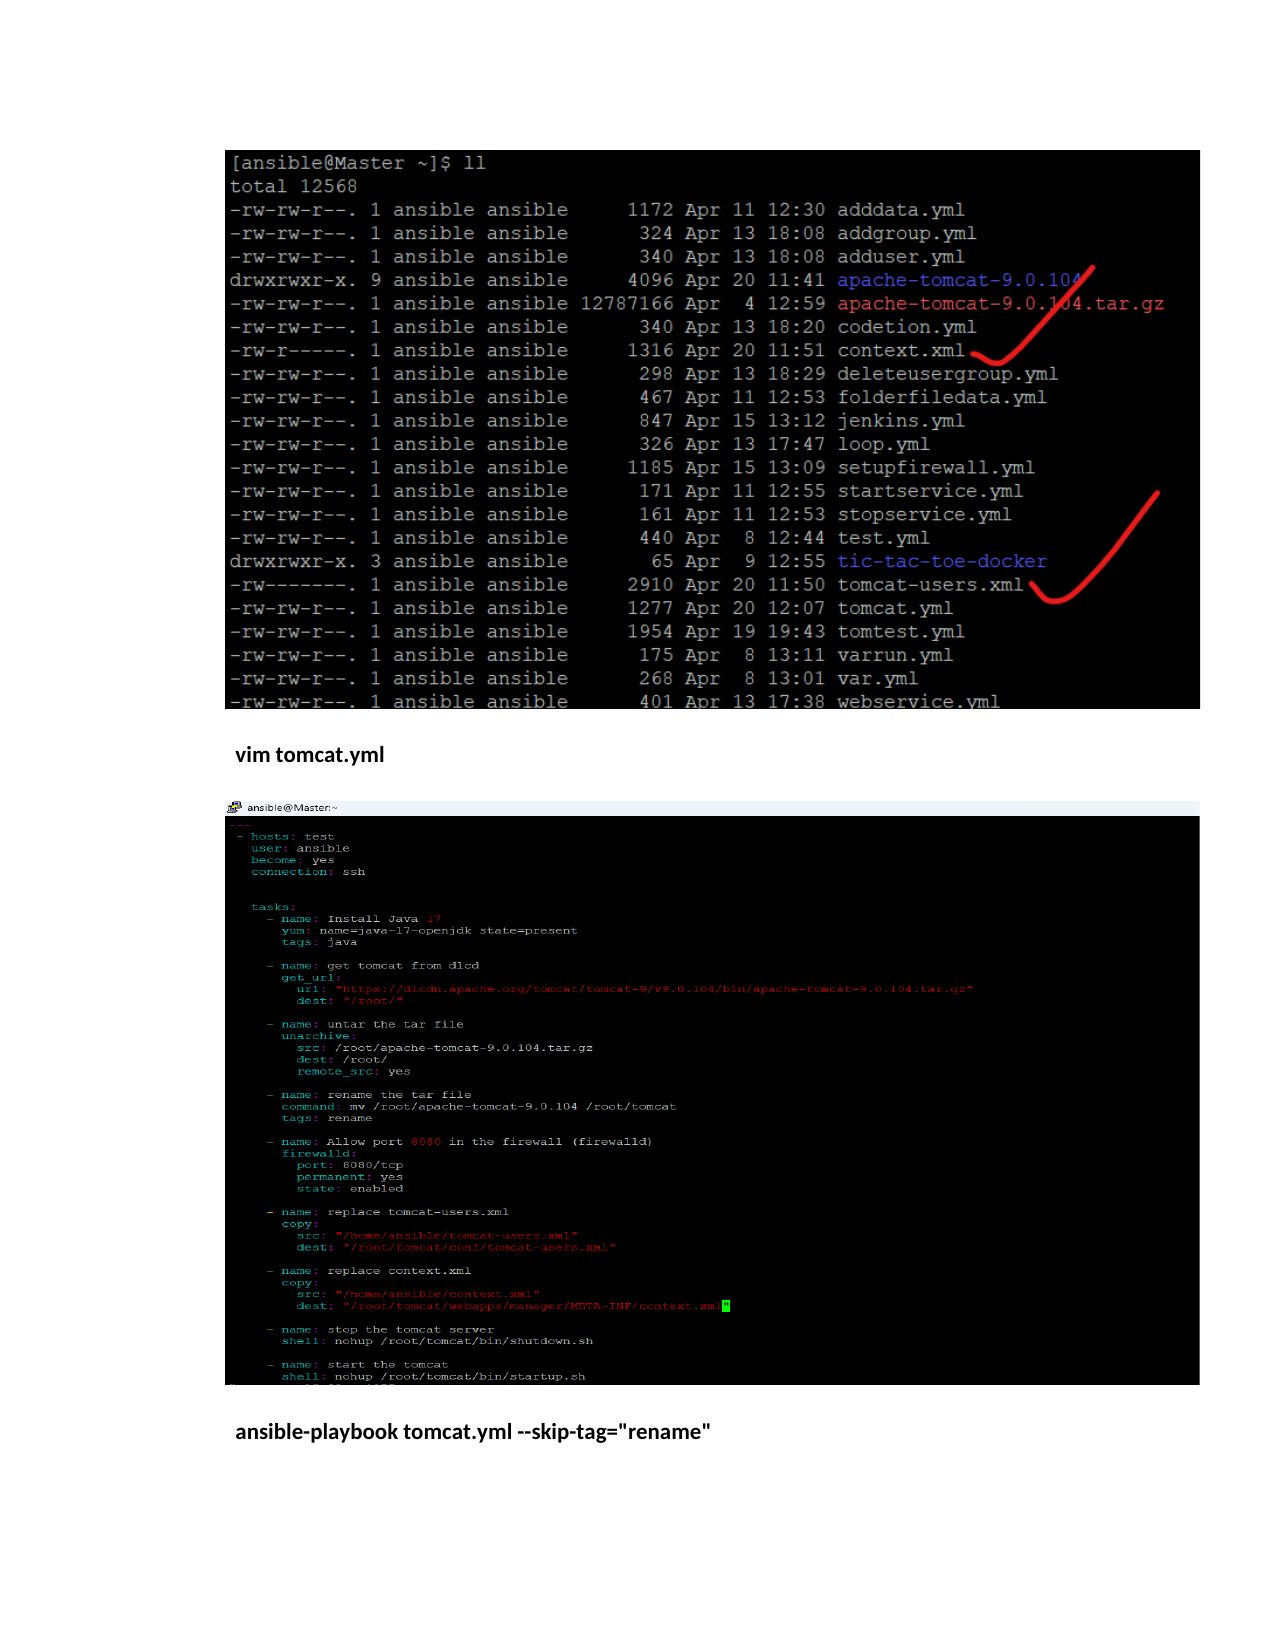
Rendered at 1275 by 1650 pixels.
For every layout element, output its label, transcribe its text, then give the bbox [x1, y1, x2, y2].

list ansible-playbook tomcat.yml --skip-tag="rename" [225, 1417, 1125, 1445]
list vim tomcat.yml [225, 741, 1125, 768]
picture [225, 150, 1200, 709]
picture [225, 801, 1200, 1385]
